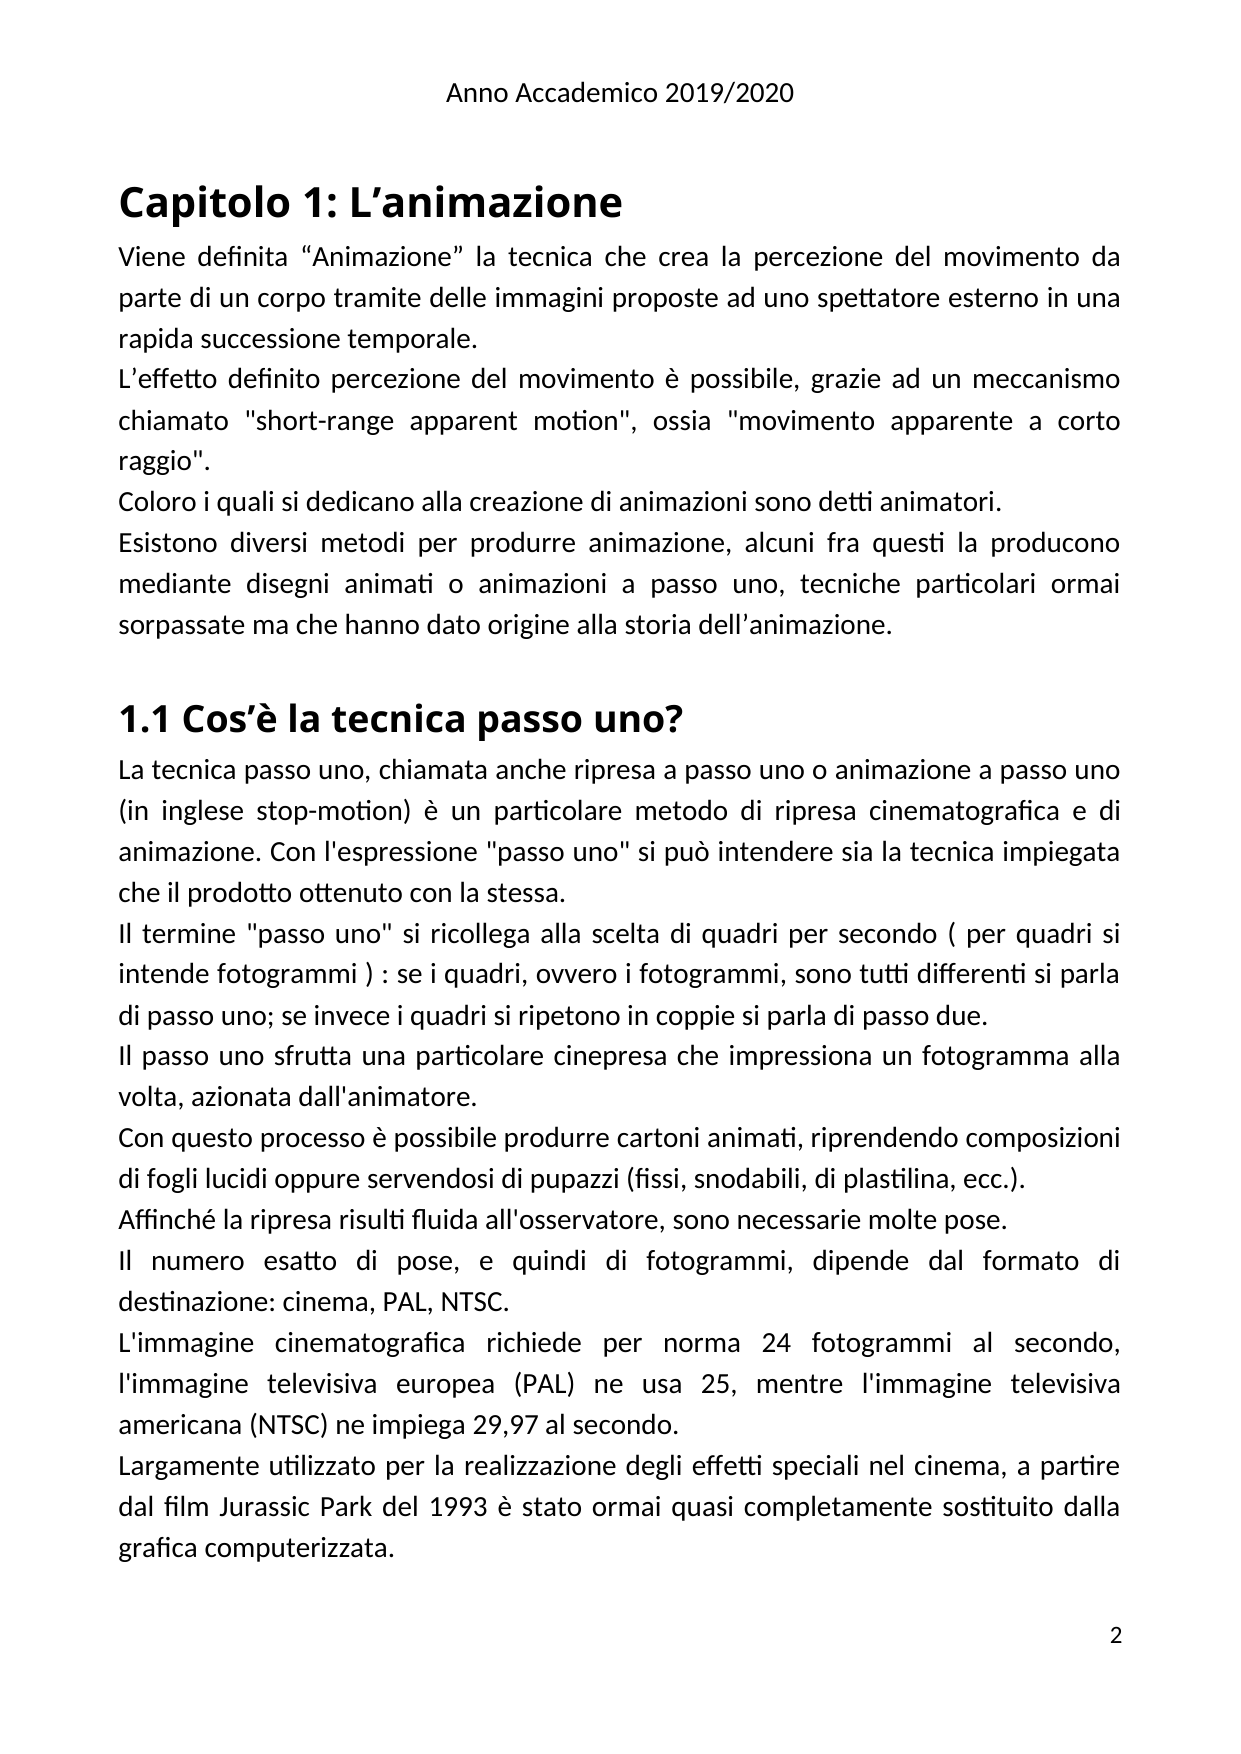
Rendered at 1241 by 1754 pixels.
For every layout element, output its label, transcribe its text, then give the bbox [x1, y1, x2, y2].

subtitle 1.1 Cos’è la tecnica passo uno? [118, 692, 1122, 743]
subtitle Capitolo 1: L’animazione [118, 173, 1122, 229]
text Il numero esatto di pose, e quindi di fotogrammi, dipende dal formato di destinazione: cinema, PAL, NTSC. [118, 1242, 1122, 1319]
text Viene definita “Animazione” la tecnica che crea la percezione del movimento da parte di un corpo tramite delle immagini proposte ad uno spettatore esterno in una rapida successione temporale. [118, 238, 1122, 355]
text Coloro i quali si dedicano alla creazione di animazioni sono detti animatori. [118, 483, 1122, 519]
text Affinché la ripresa risulti fluida all'osservatore, sono necessarie molte pose. [118, 1201, 1122, 1237]
text Esistono diversi metodi per produrre animazione, alcuni fra questi la producono mediante disegni animati o animazioni a passo uno, tecniche particolari ormai sorpassate ma che hanno dato origine alla storia dell’animazione. [118, 524, 1122, 642]
text Largamente utilizzato per la realizzazione degli effetti speciali nel cinema, a partire dal film Jurassic Park del 1993 è stato ormai quasi completamente sostituito dalla grafica computerizzata. [118, 1447, 1122, 1564]
text Il passo uno sfrutta una particolare cinepresa che impressiona un fotogramma alla volta, azionata dall'animatore. [118, 1037, 1122, 1114]
text Il termine "passo uno" si ricollega alla scelta di quadri per secondo ( per quadri si intende fotogrammi ) : se i quadri, ovvero i fotogrammi, sono tutti differenti si parla di passo uno; se invece i quadri si ripetono in coppie si parla di passo due. [118, 915, 1122, 1032]
text L’effetto definito percezione del movimento è possibile, grazie ad un meccanismo chiamato "short-range apparent motion", ossia "movimento apparente a corto raggio". [118, 361, 1122, 478]
text L'immagine cinematografica richiede per norma 24 fotogrammi al secondo, l'immagine televisiva europea (PAL) ne usa 25, mentre l'immagine televisiva americana (NTSC) ne impiega 29,97 al secondo. [118, 1324, 1122, 1442]
text La tecnica passo uno, chiamata anche ripresa a passo uno o animazione a passo uno (in inglese stop-motion) è un particolare metodo di ripresa cinematografica e di animazione. Con l'espressione "passo uno" si può intendere sia la tecnica impiegata che il prodotto ottenuto con la stessa. [118, 751, 1122, 909]
text Con questo processo è possibile produrre cartoni animati, riprendendo composizioni di fogli lucidi oppure servendosi di pupazzi (fissi, snodabili, di plastilina, ecc.). [118, 1119, 1122, 1196]
